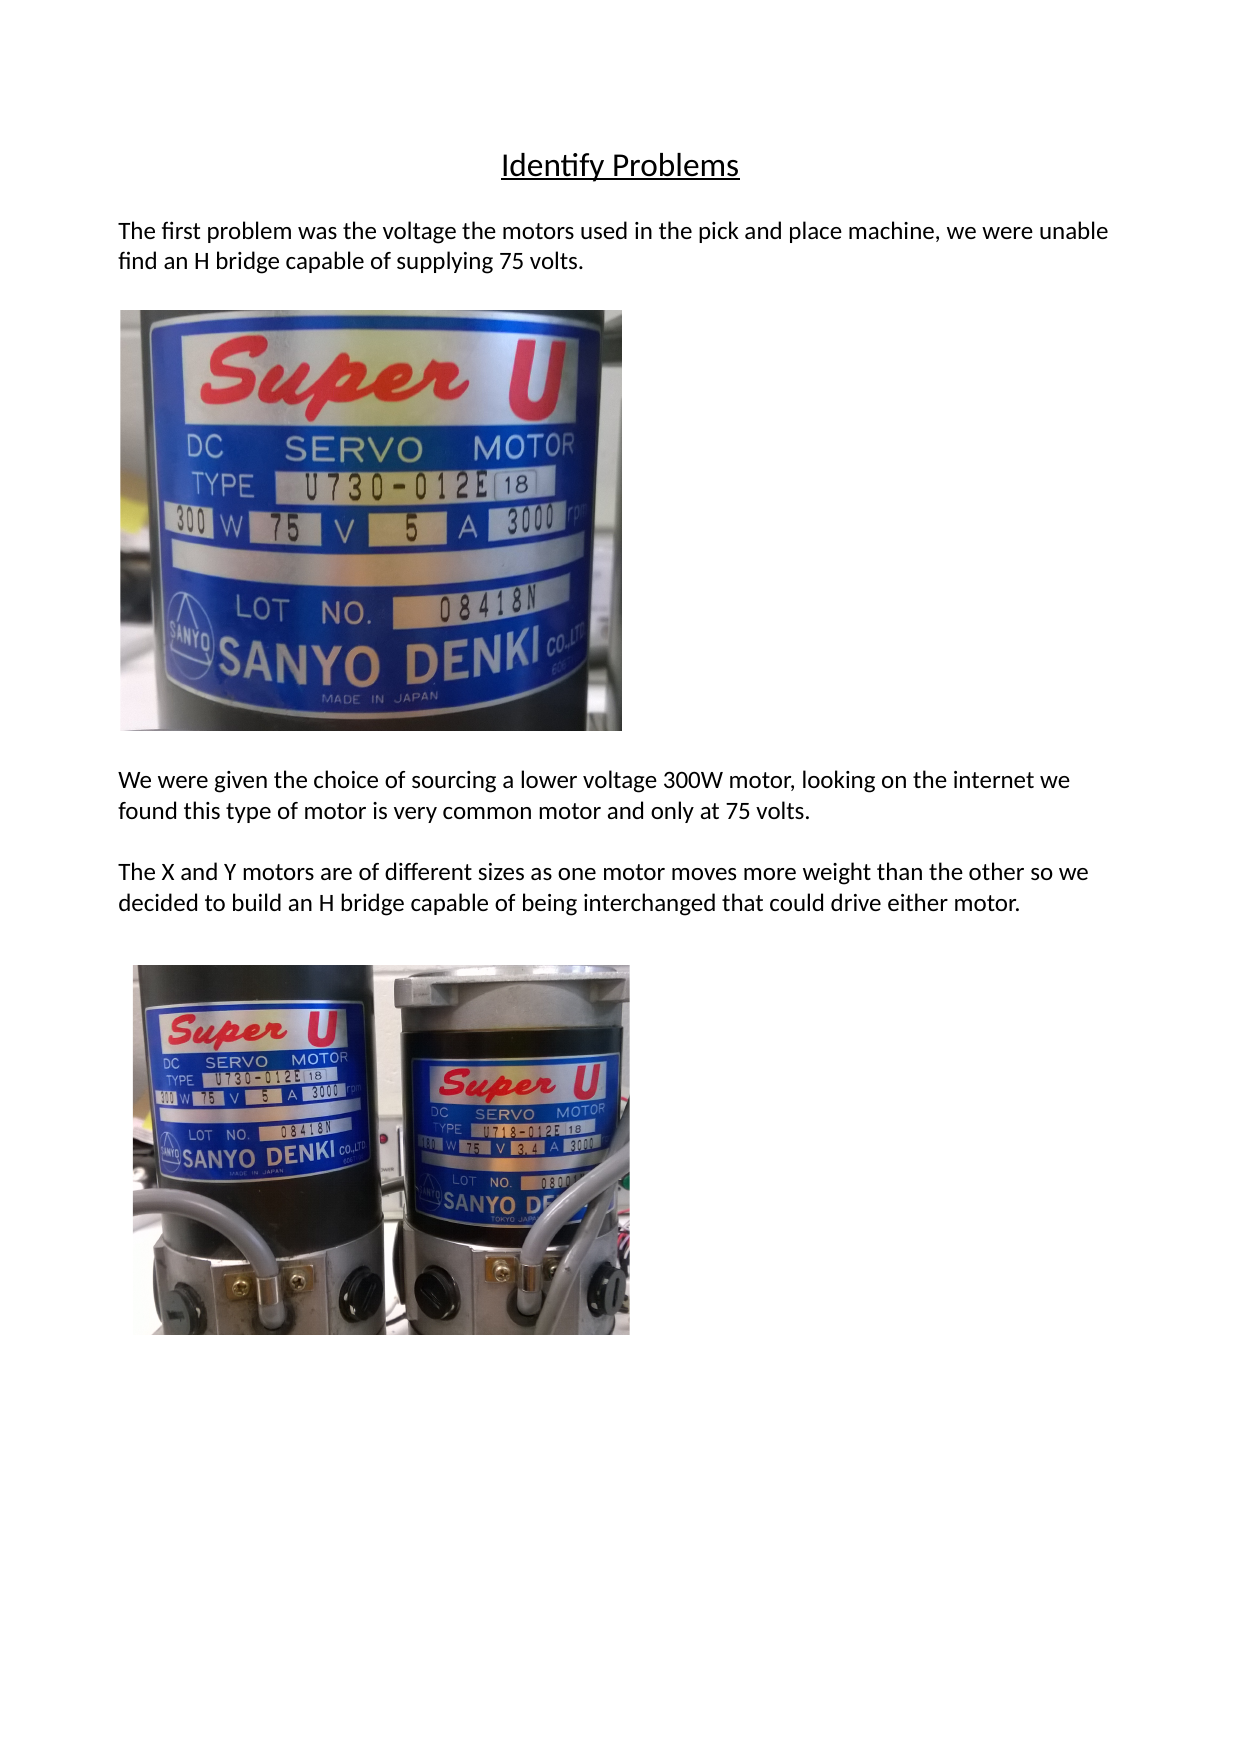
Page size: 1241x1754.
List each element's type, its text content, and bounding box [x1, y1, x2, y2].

text The X and Y motors are of different sizes as one motor moves more weight than the other so we decided to build an H bridge capable of being interchanged that could drive either motor. [118, 856, 1122, 917]
text Identify Problems [118, 143, 1122, 184]
text The first problem was the voltage the motors used in the pick and place machine, we were unable find an H bridge capable of supplying 75 volts. [118, 215, 1122, 276]
picture [120, 310, 622, 731]
picture [132, 965, 630, 1335]
text We were given the choice of sourcing a lower voltage 300W motor, looking on the internet we found this type of motor is very common motor and only at 75 volts. [118, 764, 1122, 826]
